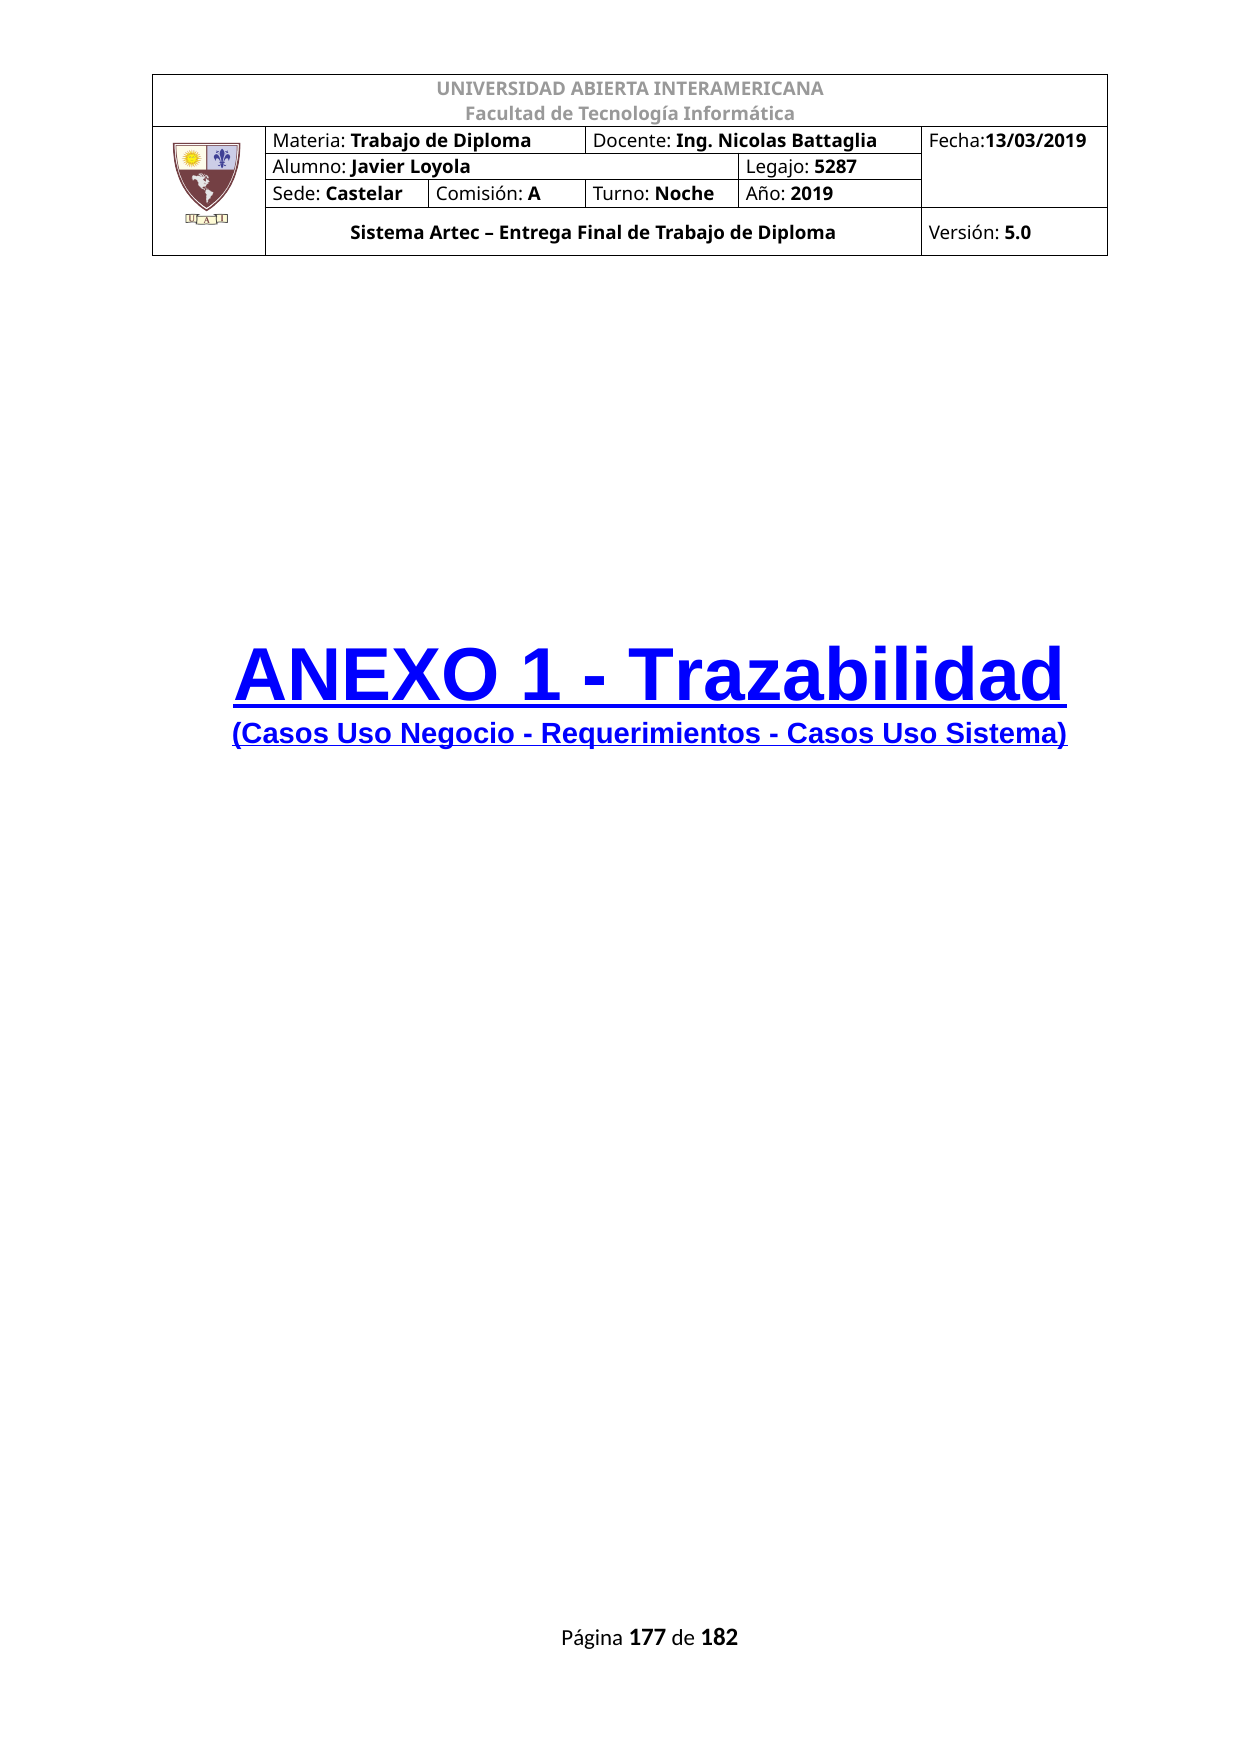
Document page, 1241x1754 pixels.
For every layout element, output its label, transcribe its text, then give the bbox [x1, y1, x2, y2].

text ANEXO 1 - Trazabilidad [177, 629, 1122, 716]
picture [157, 136, 257, 228]
text (Casos Uso Negocio - Requerimientos - Casos Uso Sistema) [177, 716, 1122, 749]
